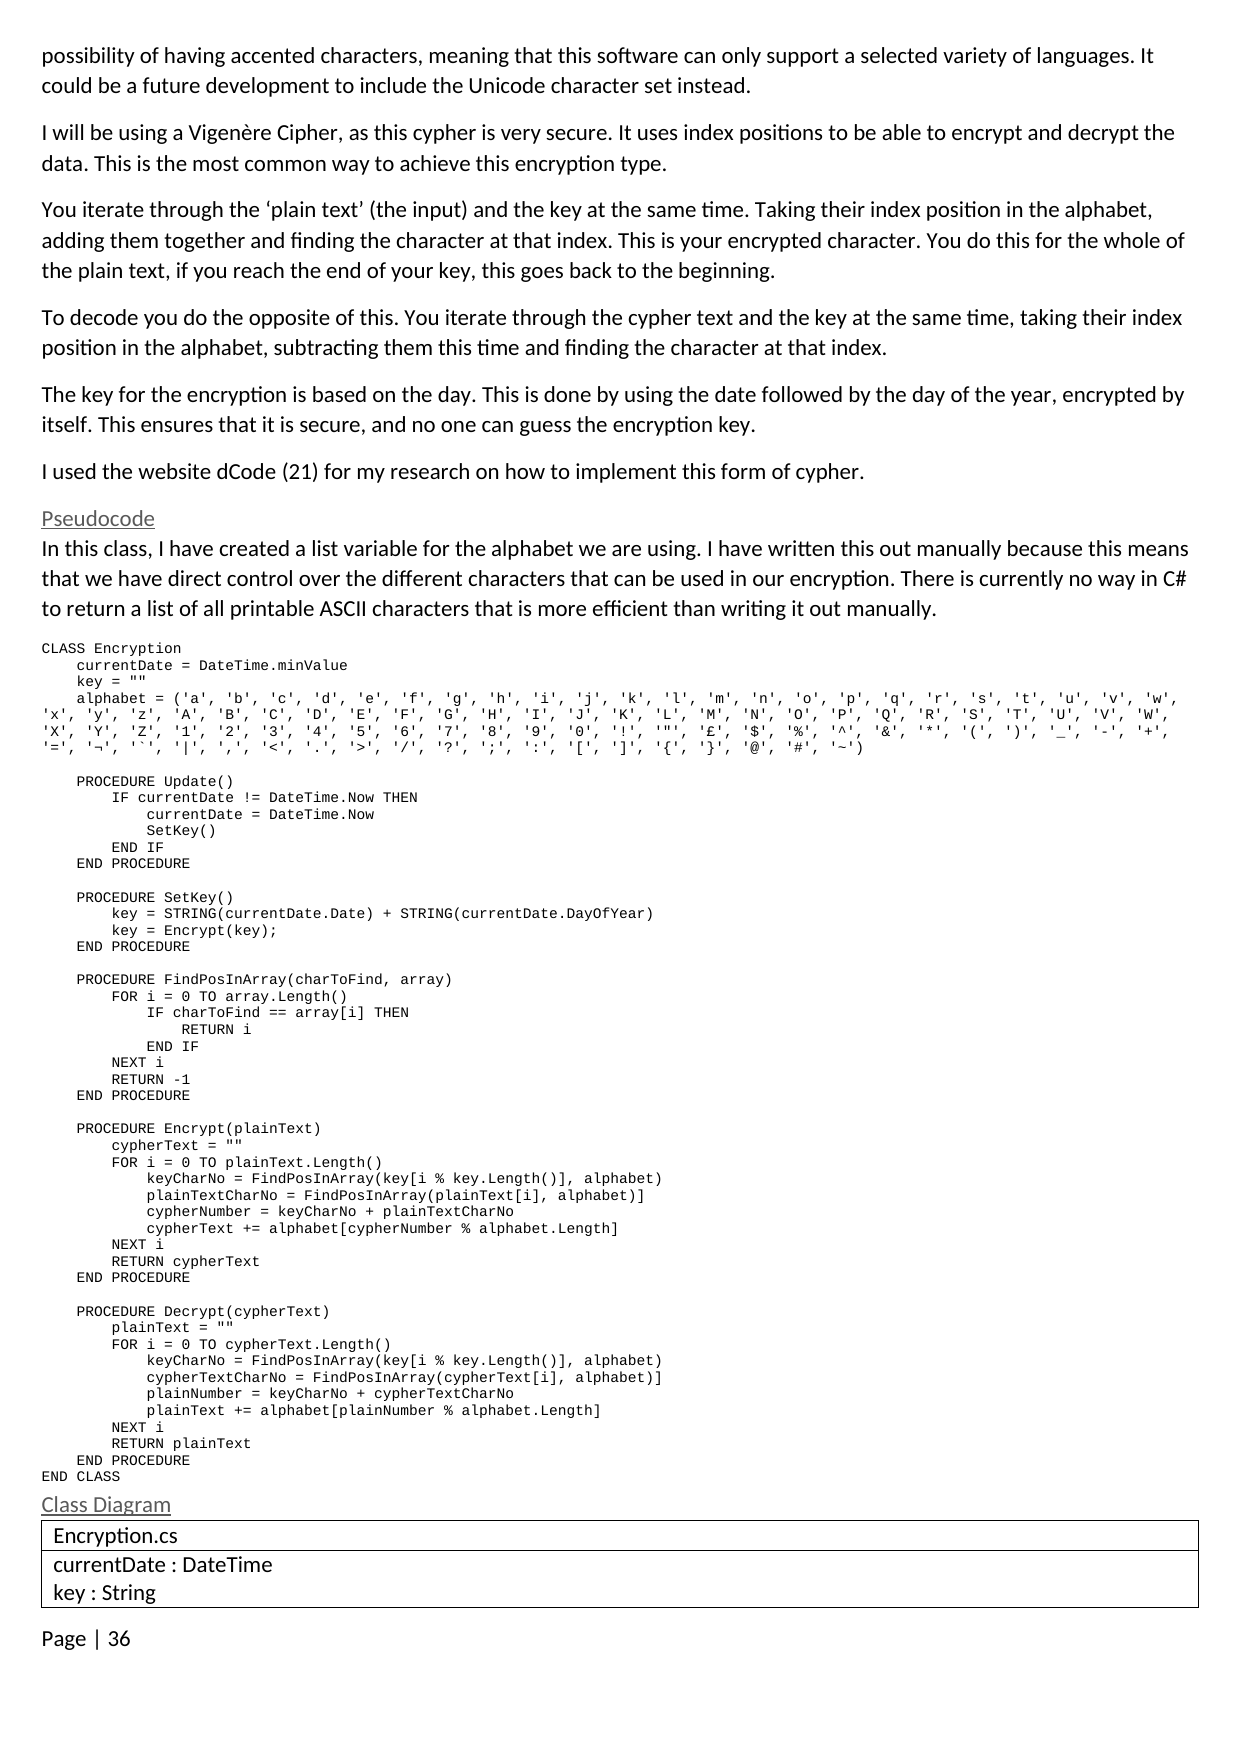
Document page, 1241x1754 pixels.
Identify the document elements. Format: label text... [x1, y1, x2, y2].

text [41, 41, 1199, 99]
text PROCEDURE FindPosInArray(charToFind, array) [41, 973, 1199, 989]
text I used the website dCode for my research on how to implement this form of cypher. [41, 457, 1199, 485]
text cypherText += alphabet[cypherNumber % alphabet.Length] [41, 1221, 1199, 1238]
text NEXT i [41, 1238, 1199, 1254]
table_header Encryption.cs [42, 1521, 1198, 1549]
text END PROCEDURE [41, 857, 1199, 873]
text plainTextCharNo = FindPosInArray(plainText[i], alphabet)] [41, 1188, 1199, 1204]
text END PROCEDURE [41, 1088, 1199, 1105]
text I will be using a Vigenère Cipher, as this cypher is very secure. It uses index positions to be able to encrypt and decrypt the data. This is the most common way to achieve this encryption type. [41, 118, 1199, 177]
text keyCharNo = FindPosInArray(key[i % key.Length()], alphabet) [41, 1353, 1199, 1370]
text PROCEDURE Update() [41, 774, 1199, 790]
text plainText += alphabet[plainNumber % alphabet.Length] [41, 1403, 1199, 1420]
text IF charToFind == array[i] THEN [41, 1006, 1199, 1022]
text END IF [41, 840, 1199, 857]
text CLASS Encryption [41, 641, 1199, 658]
text PROCEDURE Decrypt(cypherText) [41, 1304, 1199, 1320]
text IF currentDate != DateTime.Now THEN [41, 790, 1199, 807]
text plainText = "" [41, 1320, 1199, 1337]
text keyCharNo = FindPosInArray(key[i % key.Length()], alphabet) [41, 1171, 1199, 1188]
text cypherTextCharNo = FindPosInArray(cypherText[i], alphabet)] [41, 1370, 1199, 1387]
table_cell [42, 1551, 1198, 1607]
text FOR i = 0 TO plainText.Length() [41, 1155, 1199, 1171]
text END PROCEDURE [41, 939, 1199, 956]
text key = STRING(currentDate.Date) + STRING(currentDate.DayOfYear) [41, 906, 1199, 923]
text RETURN cypherText [41, 1254, 1199, 1271]
text PROCEDURE Encrypt(plainText) [41, 1122, 1199, 1138]
text END IF [41, 1039, 1199, 1055]
text FOR i = 0 TO array.Length() [41, 989, 1199, 1006]
subtitle Pseudocode [41, 504, 1199, 532]
text In this class, I have created a list variable for the alphabet we are using. I have written this out manually because this means that we have direct control over the different characters that can be used in our encryption. There is currently no way in C# to return a list of all printable ASCII characters that is more efficient than writing it out manually. [41, 534, 1199, 622]
text NEXT i [41, 1055, 1199, 1072]
text cypherNumber = keyCharNo + plainTextCharNo [41, 1204, 1199, 1221]
text PROCEDURE SetKey() [41, 890, 1199, 906]
subtitle Class Diagram [41, 1490, 1199, 1518]
text currentDate = DateTime.Now [41, 807, 1199, 823]
text RETURN i [41, 1022, 1199, 1039]
text END PROCEDURE [41, 1271, 1199, 1287]
text currentDate = DateTime.minValue [41, 658, 1199, 674]
text key = Encrypt(key); [41, 923, 1199, 939]
text plainNumber = keyCharNo + cypherTextCharNo [41, 1387, 1199, 1403]
text To decode you do the opposite of this. You iterate through the cypher text and the key at the same time, taking their index position in the alphabet, subtracting them this time and finding the character at that index. [41, 303, 1199, 361]
text You iterate through the ‘plain text’ (the input) and the key at the same time. Taking their index position in the alphabet, adding them together and finding the character at that index. This is your encrypted character. You do this for the whole of the plain text, if you reach the end of your key, this goes back to the beginning. [41, 196, 1199, 284]
text RETURN plainText [41, 1436, 1199, 1453]
text END PROCEDURE [41, 1453, 1199, 1469]
text RETURN -1 [41, 1072, 1199, 1088]
text FOR i = 0 TO cypherText.Length() [41, 1337, 1199, 1353]
text alphabet = ('a', 'b', 'c', 'd', 'e', 'f', 'g', 'h', 'i', 'j', 'k', 'l', 'm', 'n', 'o', 'p', 'q', 'r', 's', 't', 'u', 'v', 'w', 'x', 'y', 'z', 'A', 'B', 'C', 'D', 'E', 'F', 'G', 'H', 'I', 'J', 'K', 'L', 'M', 'N', 'O', 'P', 'Q', 'R', 'S', 'T', 'U', 'V', 'W', 'X', 'Y', 'Z', '1', '2', '3', '4', '5', '6', '7', '8', '9', '0', '!', '"', '£', '$', '%', '^', '&', '*', '(', ')', '_', '-', '+', '=', '¬', '`', '|', ',', '<', '.', '>', '/', '?', ';', ':', '[', ']', '{', '}', '@', '#', '~') [41, 691, 1199, 757]
text NEXT i [41, 1420, 1199, 1436]
text END CLASS [41, 1469, 1199, 1486]
text cypherText = "" [41, 1138, 1199, 1155]
text SetKey() [41, 823, 1199, 840]
text key = "" [41, 674, 1199, 691]
text The key for the encryption is based on the day. This is done by using the date followed by the day of the year, encrypted by itself. This ensures that it is secure, and no one can guess the encryption key. [41, 380, 1199, 438]
